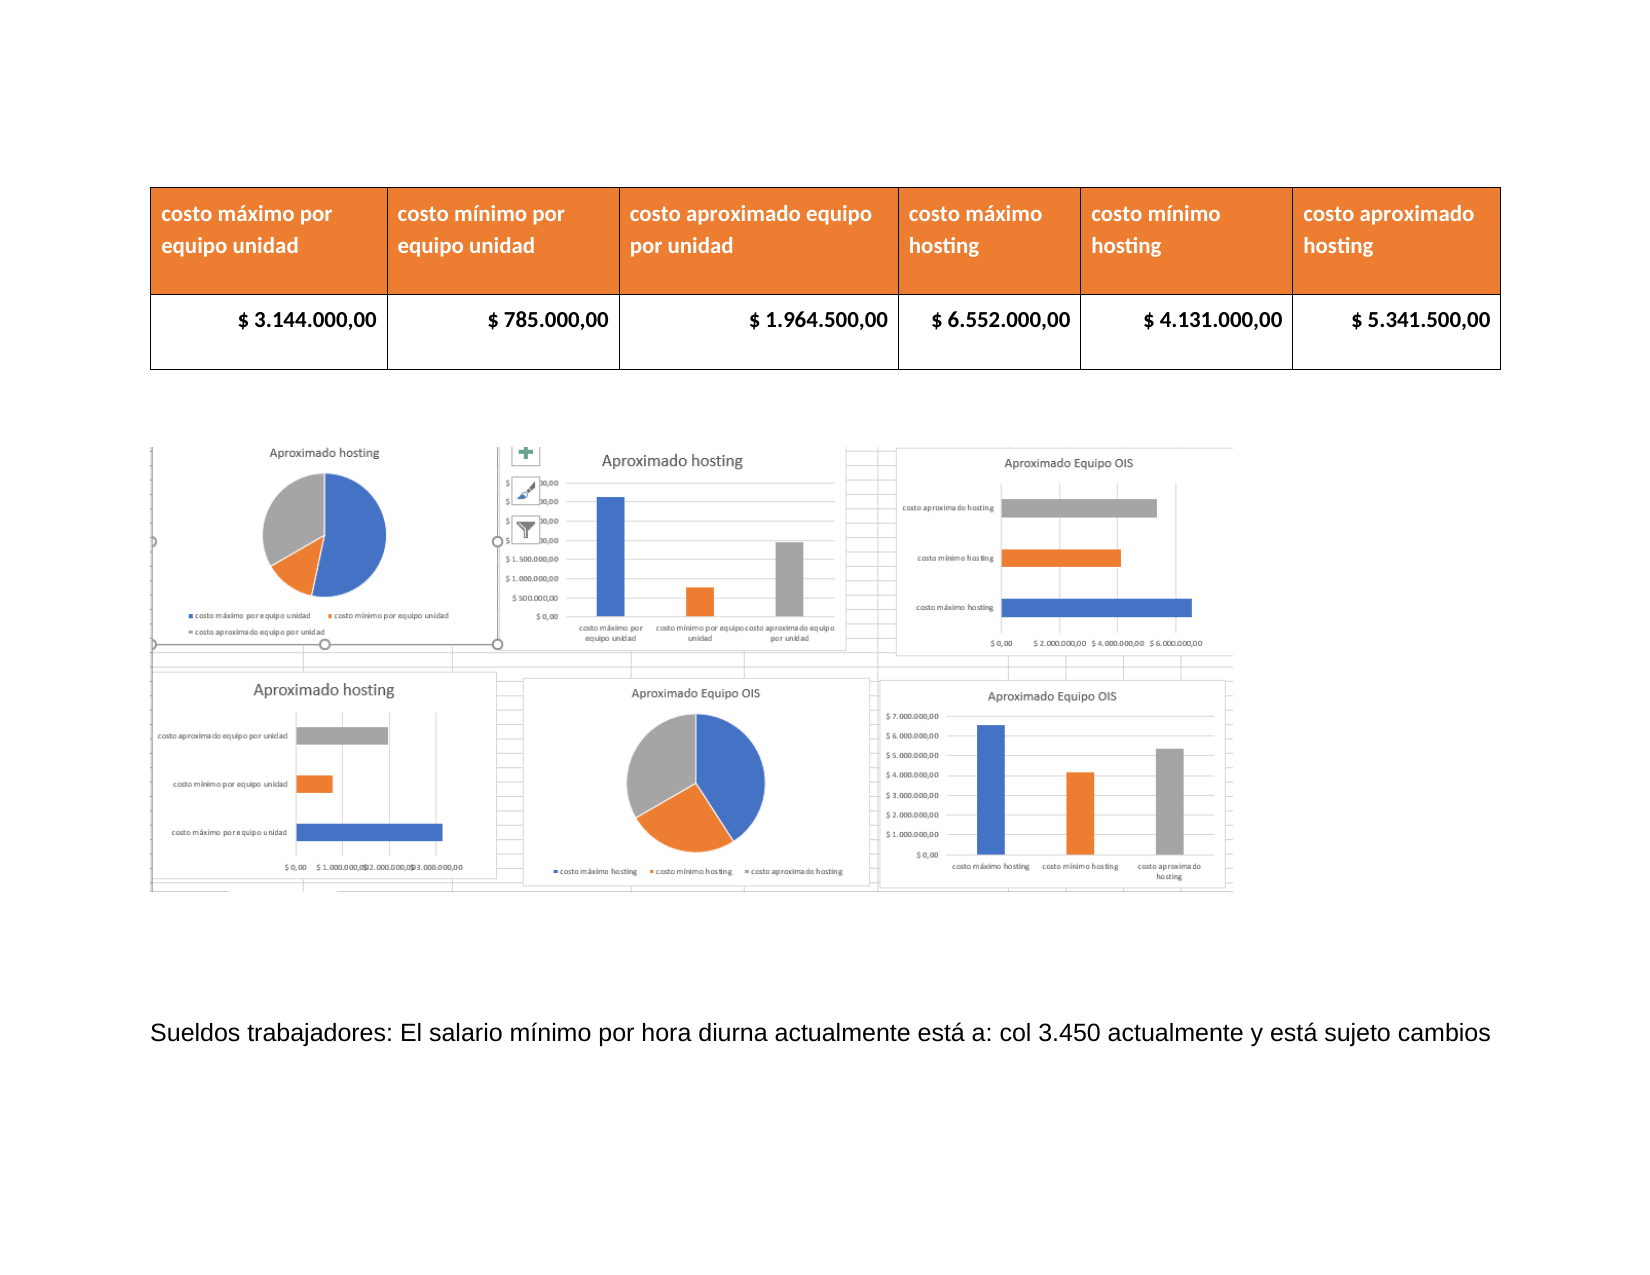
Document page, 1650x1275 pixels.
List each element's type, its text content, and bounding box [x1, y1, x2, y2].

table_header costo aproximado hosting [1293, 188, 1500, 294]
table_cell $ 4.131.000,00 [1081, 295, 1292, 368]
table_header costo mínimo hosting [1081, 188, 1292, 294]
text Sueldos trabajadores: El salario mínimo por hora diurna actualmente está a: col 3.450 actualmente y está sujeto cambios [150, 1018, 1500, 1047]
table_header costo máximo hosting [899, 188, 1080, 294]
table_header costo máximo por equipo unidad [151, 188, 387, 294]
picture [150, 447, 1233, 892]
table_header costo mínimo por equipo unidad [388, 188, 619, 294]
table_cell $ 785.000,00 [388, 295, 619, 368]
table_cell $ 3.144.000,00 [151, 295, 387, 368]
table_cell $ 6.552.000,00 [899, 295, 1080, 368]
table_header costo aproximado equipo por unidad [620, 188, 898, 294]
table_cell $ 1.964.500,00 [620, 295, 898, 368]
table_cell $ 5.341.500,00 [1293, 295, 1500, 368]
